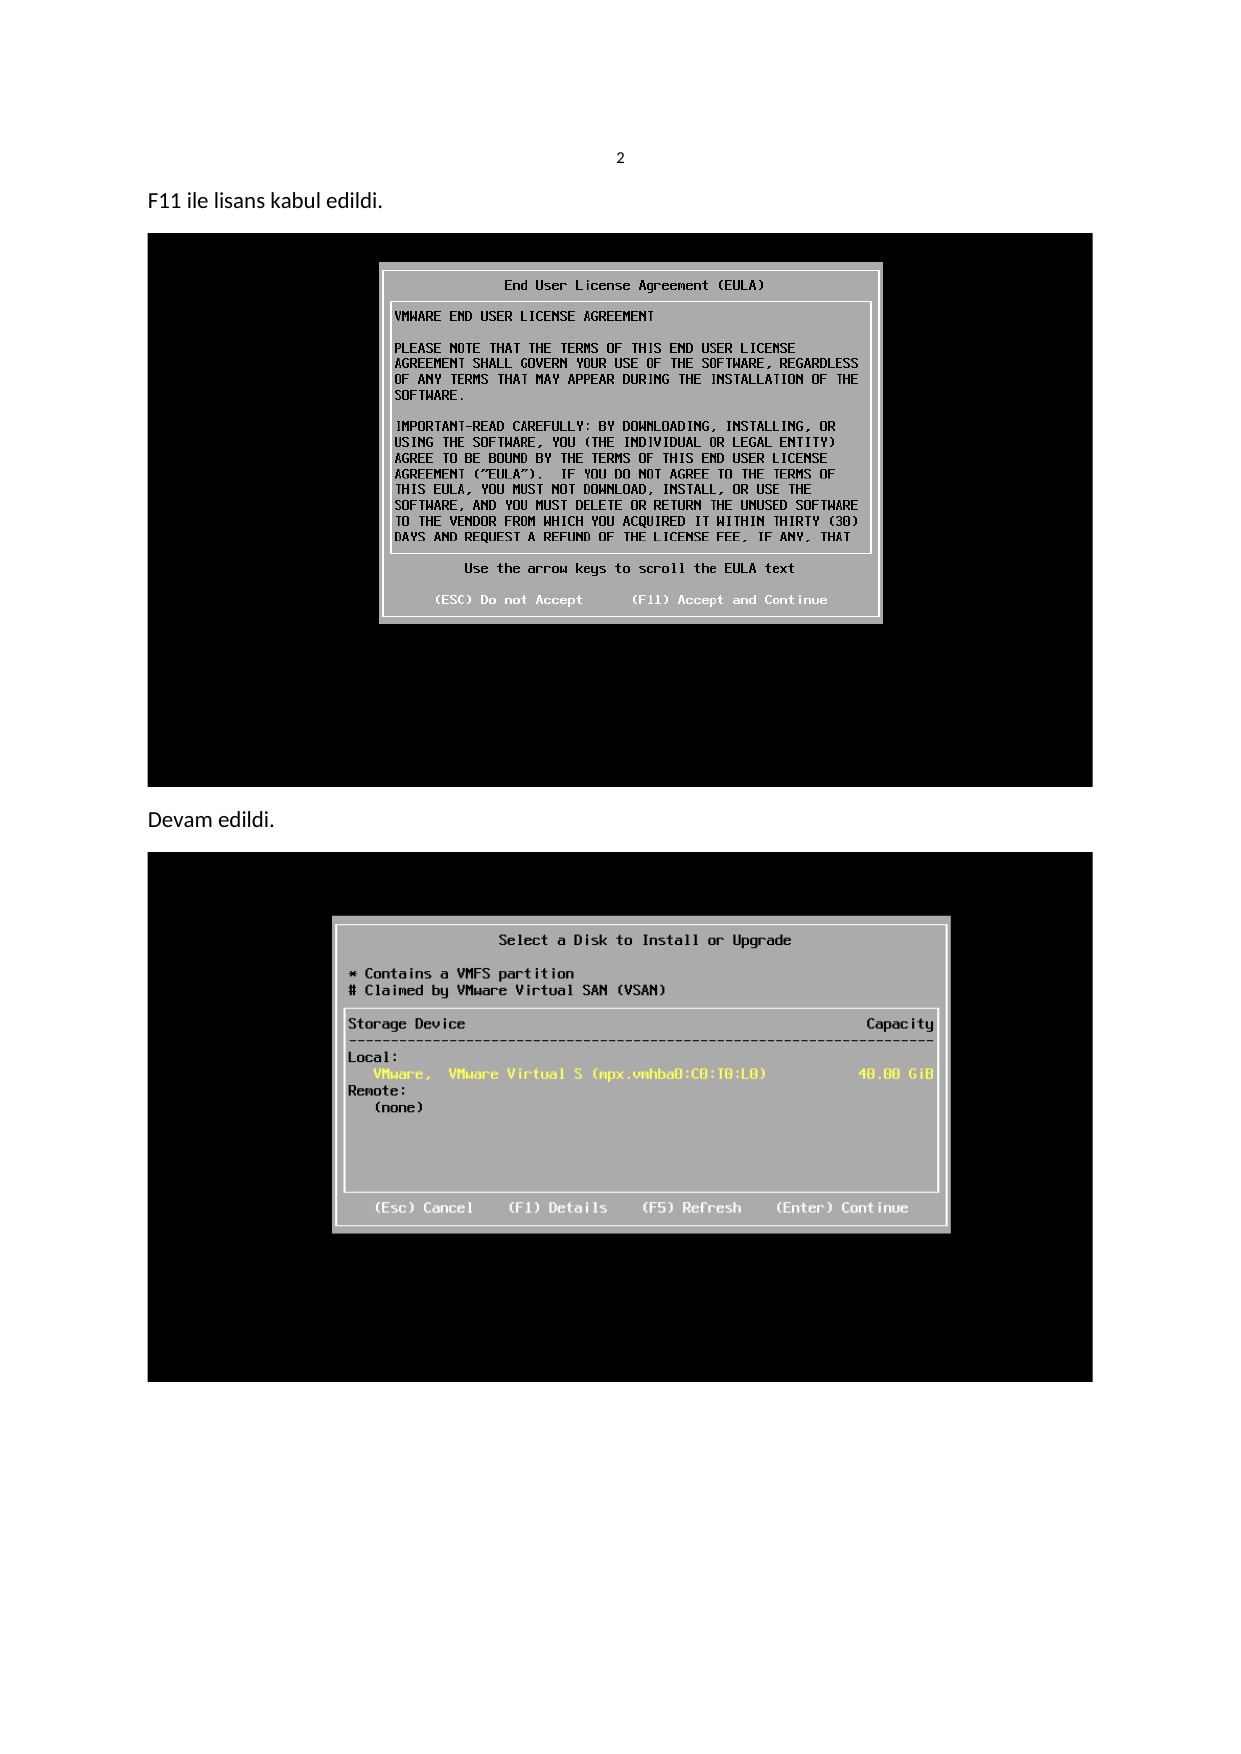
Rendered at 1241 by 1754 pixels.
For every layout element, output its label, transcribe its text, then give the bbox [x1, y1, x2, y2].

text 2 [148, 148, 1093, 168]
picture [147, 852, 1093, 1382]
text F11 ile lisans kabul edildi. [148, 186, 1093, 214]
text Devam edildi. [148, 806, 1093, 834]
picture [147, 233, 1093, 787]
